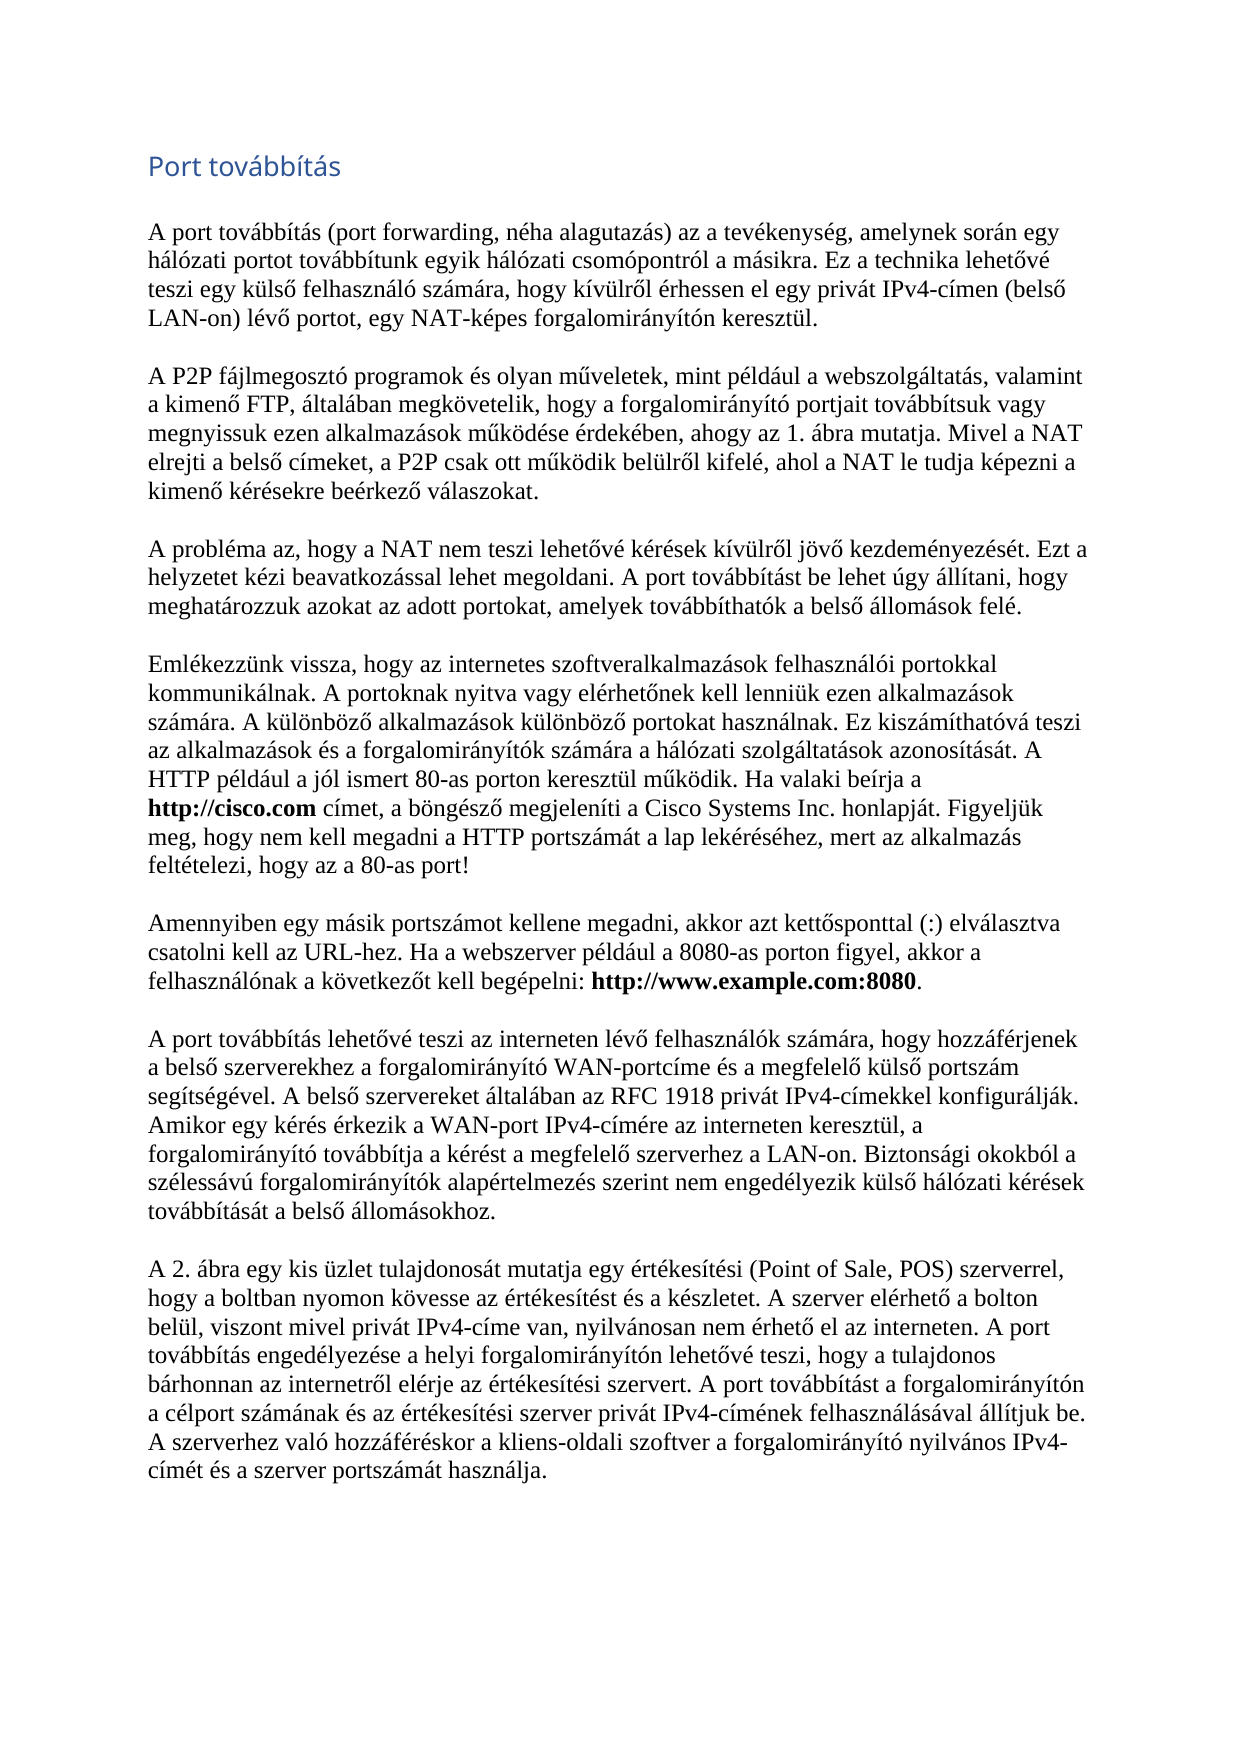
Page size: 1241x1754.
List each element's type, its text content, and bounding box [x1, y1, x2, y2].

text A P2P fájlmegosztó programok és olyan műveletek, mint például a webszolgáltatás, valamint a kimenő FTP, általában megkövetelik, hogy a forgalomirányító portjait továbbítsuk vagy megnyissuk ezen alkalmazások működése érdekében, ahogy az 1. ábra mutatja. Mivel a NAT elrejti a belső címeket, a P2P csak ott működik belülről kifelé, ahol a NAT le tudja képezni a kimenő kérésekre beérkező válaszokat. [148, 361, 1093, 504]
text A port továbbítás (port forwarding, néha alagutazás) az a tevékenység, amelynek során egy hálózati portot továbbítunk egyik hálózati csomópontról a másikra. Ez a technika lehetővé teszi egy külső felhasználó számára, hogy kívülről érhessen el egy privát IPv4-címen (belső LAN-on) lévő portot, egy NAT-képes forgalomirányítón keresztül. [148, 217, 1093, 332]
subtitle Port továbbítás [148, 148, 1093, 184]
text Emlékezzünk vissza, hogy az internetes szoftveralkalmazások felhasználói portokkal kommunikálnak. A portoknak nyitva vagy elérhetőnek kell lenniük ezen alkalmazások számára. A különböző alkalmazások különböző portokat használnak. Ez kiszámíthatóvá teszi az alkalmazások és a forgalomirányítók számára a hálózati szolgáltatások azonosítását. A HTTP például a jól ismert 80-as porton keresztül működik. Ha valaki beírja a http://cisco.com címet, a böngésző megjeleníti a Cisco Systems Inc. honlapját. Figyeljük meg, hogy nem kell megadni a HTTP portszámát a lap lekéréséhez, mert az alkalmazás feltételezi, hogy az a 80-as port! [148, 649, 1093, 879]
text Amennyiben egy másik portszámot kellene megadni, akkor azt kettősponttal (:) elválasztva csatolni kell az URL-hez. Ha a webszerver például a 8080-as porton figyel, akkor a felhasználónak a következőt kell begépelni: http://www.example.com:8080. [148, 908, 1093, 994]
text A probléma az, hogy a NAT nem teszi lehetővé kérések kívülről jövő kezdeményezését. Ezt a helyzetet kézi beavatkozással lehet megoldani. A port továbbítást be lehet úgy állítani, hogy meghatározzuk azokat az adott portokat, amelyek továbbíthatók a belső állomások felé. [148, 534, 1093, 620]
text A port továbbítás lehetővé teszi az interneten lévő felhasználók számára, hogy hozzáférjenek a belső szerverekhez a forgalomirányító WAN-portcíme és a megfelelő külső portszám segítségével. A belső szervereket általában az RFC 1918 privát IPv4-címekkel konfigurálják. Amikor egy kérés érkezik a WAN-port IPv4-címére az interneten keresztül, a forgalomirányító továbbítja a kérést a megfelelő szerverhez a LAN-on. Biztonsági okokból a szélessávú forgalomirányítók alapértelmezés szerint nem engedélyezik külső hálózati kérések továbbítását a belső állomásokhoz. [148, 1024, 1093, 1225]
text A 2. ábra egy kis üzlet tulajdonosát mutatja egy értékesítési (Point of Sale, POS) szerverrel, hogy a boltban nyomon kövesse az értékesítést és a készletet. A szerver elérhető a bolton belül, viszont mivel privát IPv4-címe van, nyilvánosan nem érhető el az interneten. A port továbbítás engedélyezése a helyi forgalomirányítón lehetővé teszi, hogy a tulajdonos bárhonnan az internetről elérje az értékesítési szervert. A port továbbítást a forgalomirányítón a célport számának és az értékesítési szerver privát IPv4-címének felhasználásával állítjuk be. A szerverhez való hozzáféréskor a kliens-oldali szoftver a forgalomirányító nyilvános IPv4-címét és a szerver portszámát használja. [148, 1254, 1093, 1484]
